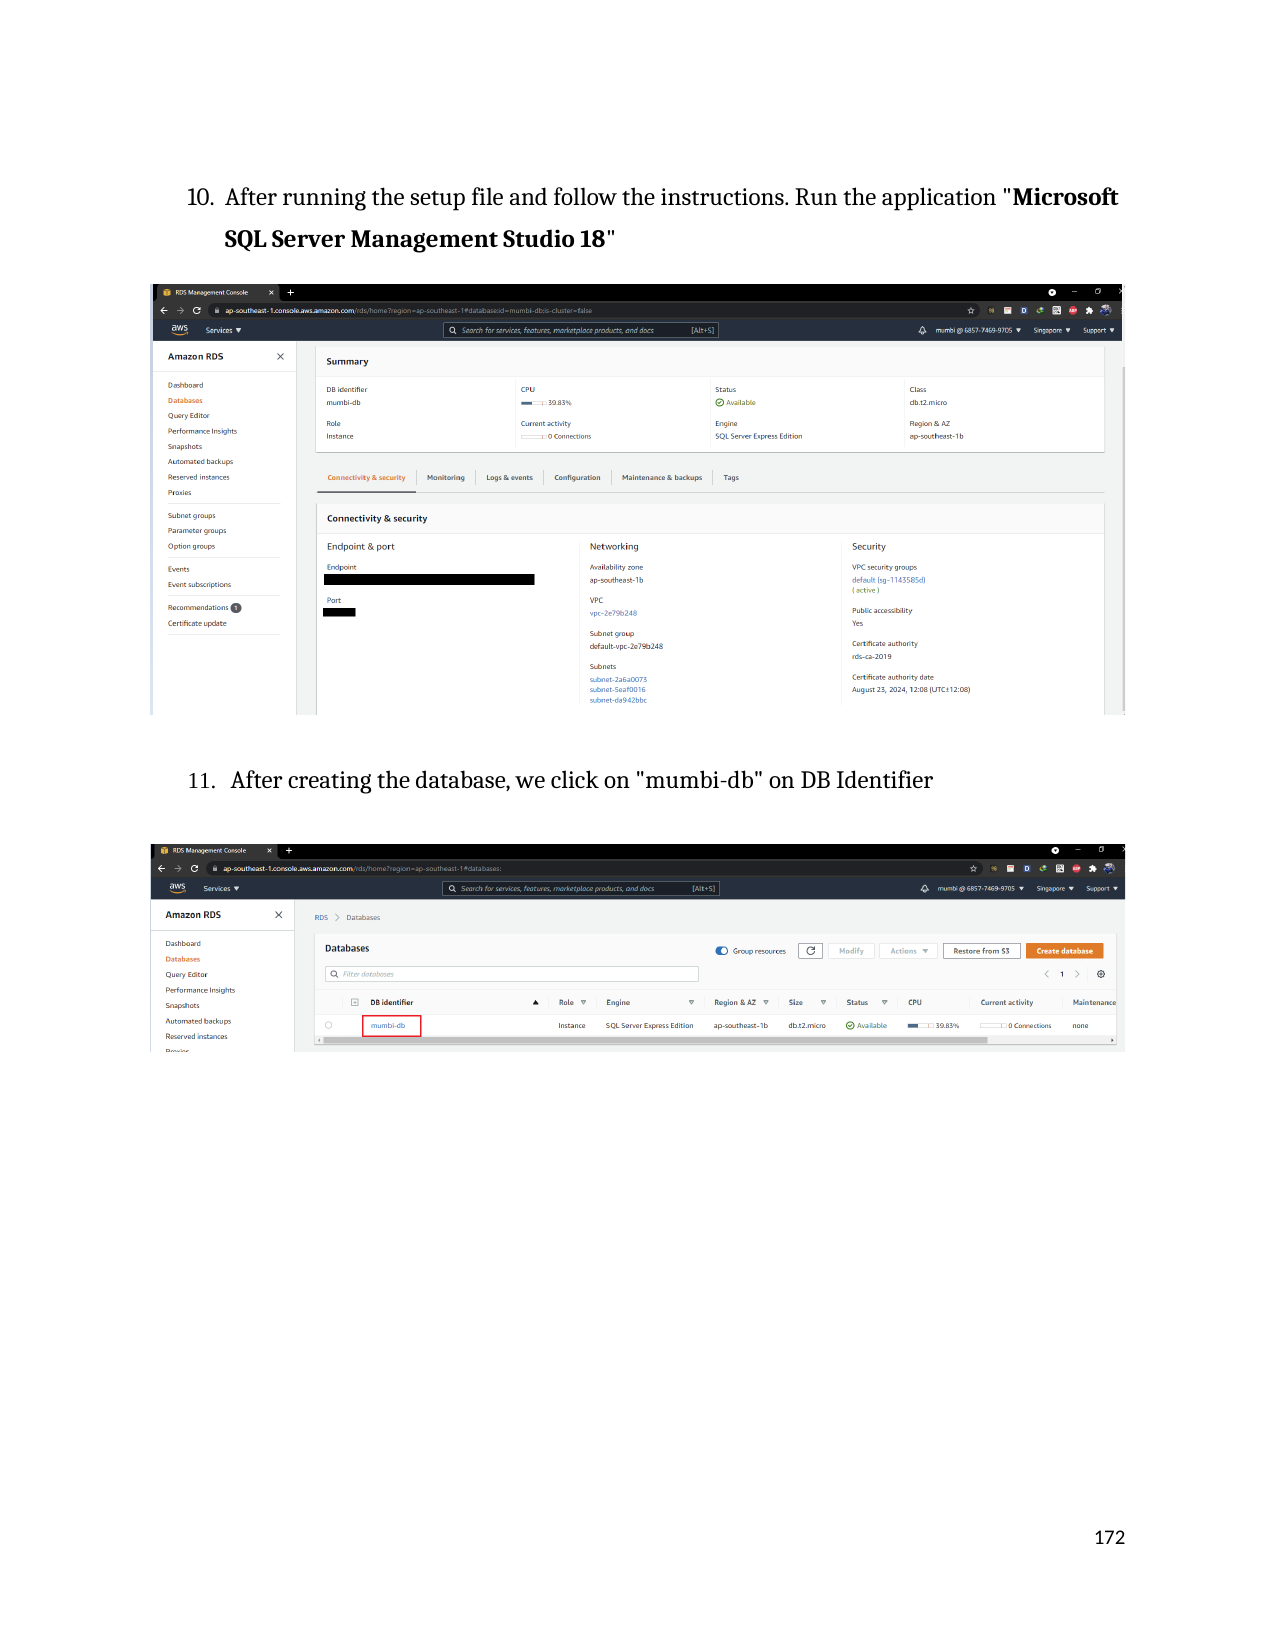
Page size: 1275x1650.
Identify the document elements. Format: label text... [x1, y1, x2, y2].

picture [150, 284, 1125, 715]
picture [150, 844, 1125, 1052]
list After running the setup file and follow the instructions. Run the application "Microsoft SQL Server Management Studio 18" [187, 182, 1125, 254]
list After creating the database, we click on "mumbi-db" on DB Identifier [187, 766, 1125, 794]
